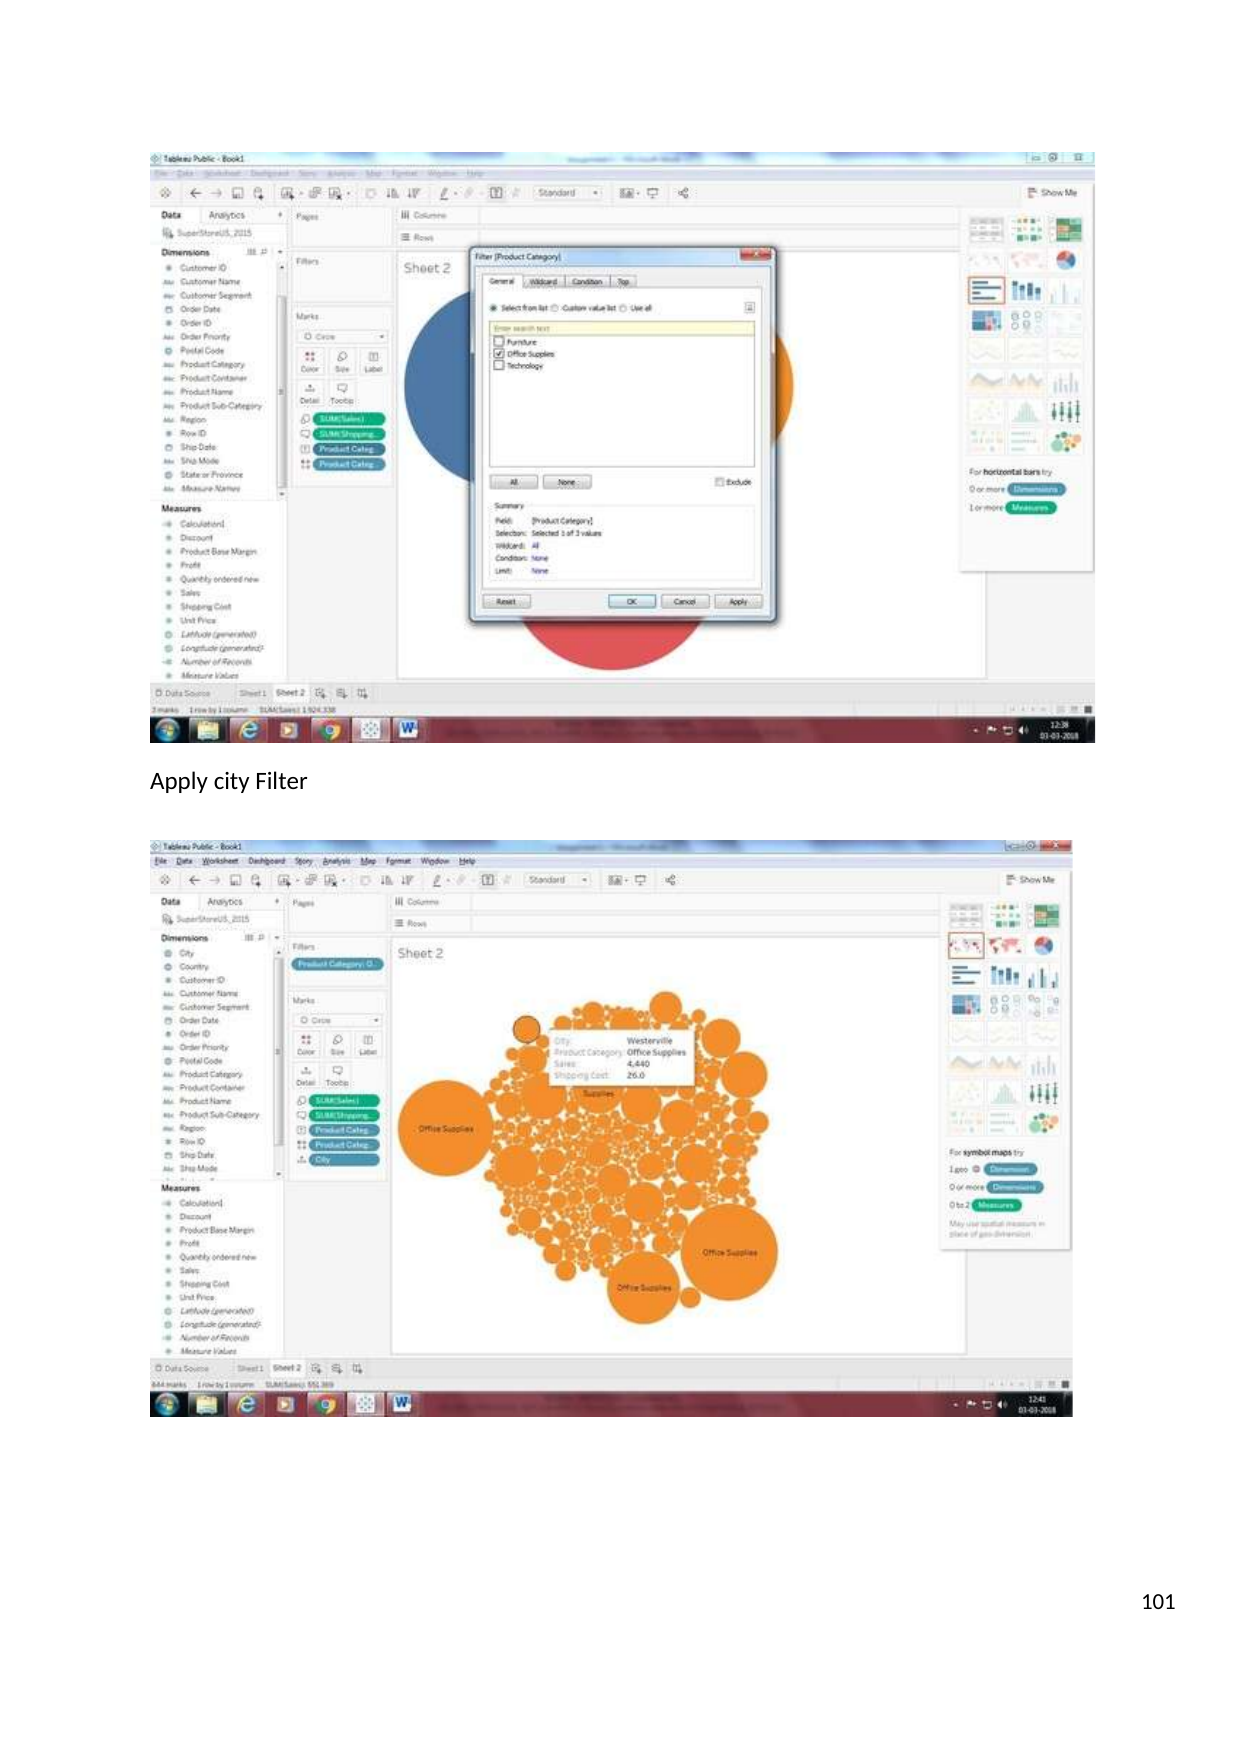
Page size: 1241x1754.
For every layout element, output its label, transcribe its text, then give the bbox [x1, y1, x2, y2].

text Apply city Filter [150, 765, 1176, 796]
picture [150, 840, 1073, 1417]
picture [150, 152, 1096, 743]
